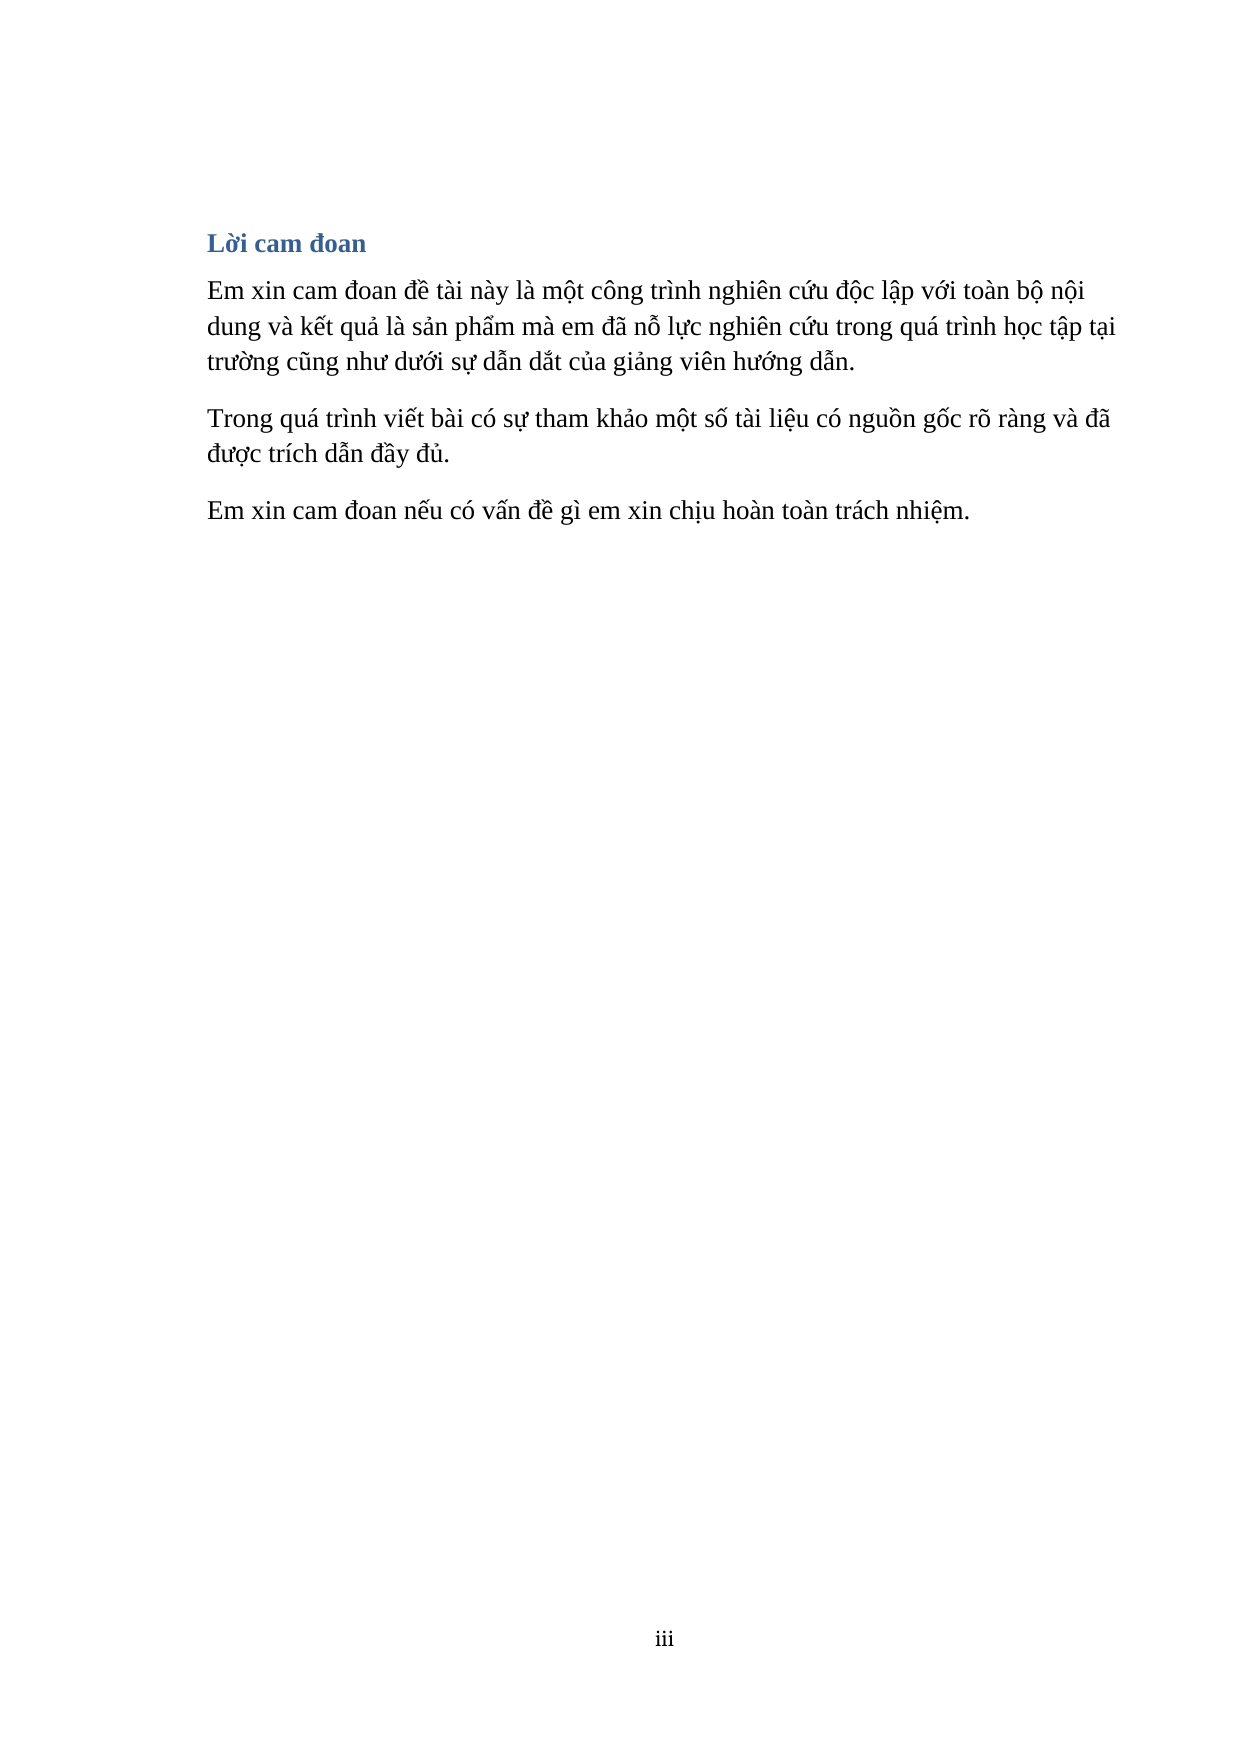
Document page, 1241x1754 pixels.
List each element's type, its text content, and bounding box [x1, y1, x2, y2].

text Em xin cam đoan nếu có vấn đề gì em xin chịu hoàn toàn trách nhiệm. [207, 494, 1122, 525]
text Em xin cam đoan đề tài này là một công trình nghiên cứu độc lập với toàn bộ nội dung và kết quả là sản phẩm mà em đã nỗ lực nghiên cứu trong quá trình học tập tại trường cũng như dưới sự dẫn dắt của giảng viên hướng dẫn. [207, 274, 1122, 376]
subtitle Lời cam đoan [207, 227, 1122, 258]
text Trong quá trình viết bài có sự tham khảo một số tài liệu có nguồn gốc rõ ràng và đã được trích dẫn đầy đủ. [207, 402, 1122, 469]
